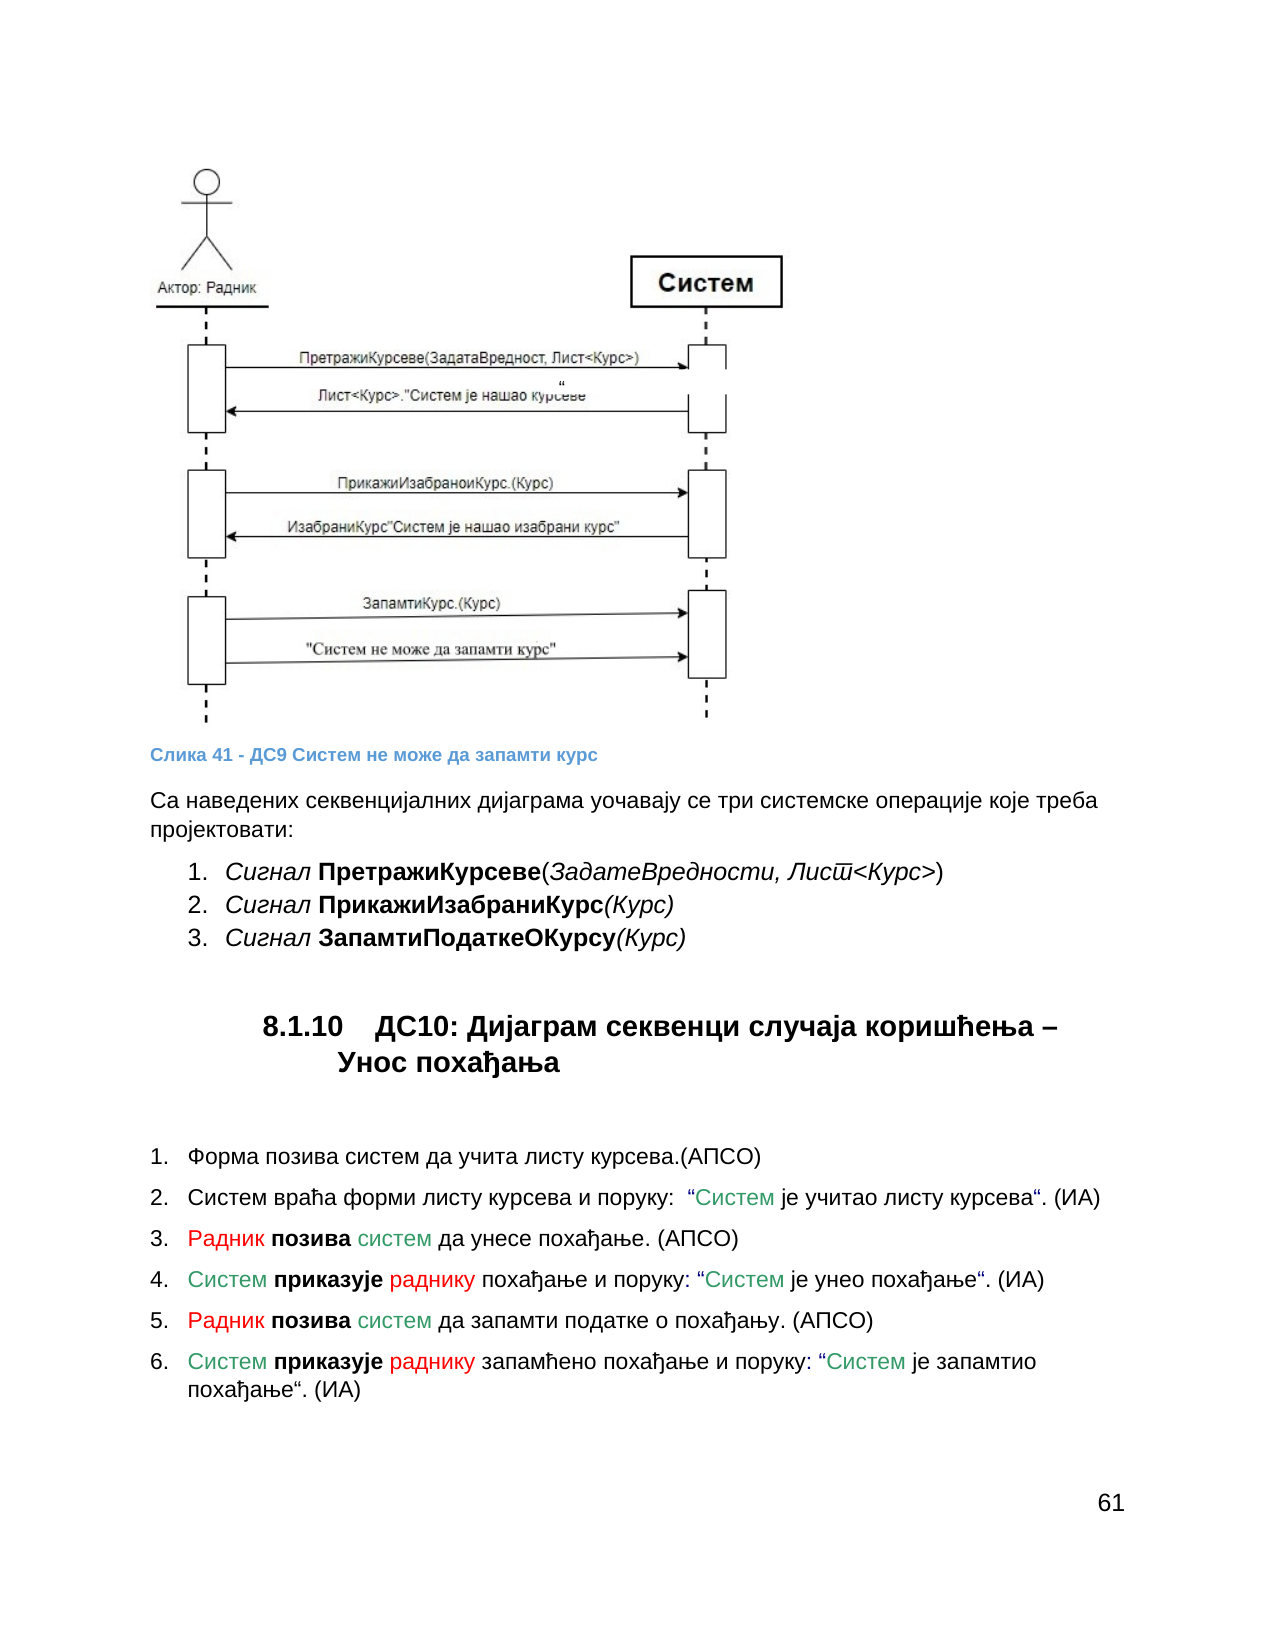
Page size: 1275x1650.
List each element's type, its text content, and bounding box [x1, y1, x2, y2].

list Радник позива систем да унесе похађање. (АПСО) [150, 1225, 1125, 1252]
text Са наведених секвенцијалних дијаграма уочавају се три системске операције које треба пројектовати: [150, 787, 1125, 842]
list Систем приказује раднику похађање и поруку: “Систем је унео похађање“. (ИА) [150, 1266, 1125, 1292]
list Сигнал ЗапамтиПодаткеОКурсу(Курс) [187, 923, 1125, 952]
text Слика 41 - ДС9 Систем не може да запамти курс [150, 743, 1125, 765]
subtitle ДС10: Дијаграм секвенци случаја коришћења – Унос похађања [262, 1009, 1125, 1079]
list Сигнал ПретражиКурсеве(ЗадатеВредности, Лист<Курс>) [187, 857, 1125, 886]
list Систем приказује раднику запамћено похађање и поруку: “Систем је запамтио похађање“. (ИА) [150, 1348, 1125, 1403]
picture [150, 150, 803, 729]
list Систем враћа форми листу курсева и поруку: “Систем је учитао листу курсева“. (ИА) [150, 1184, 1125, 1211]
list Сигнал ПрикажиИзабраниКурс(Курс) [187, 890, 1125, 918]
list Форма позива систем да учита листу курсева.(АПСО) [150, 1143, 1125, 1170]
list Радник позива систем да запамти податке о похађању. (АПСО) [150, 1307, 1125, 1333]
